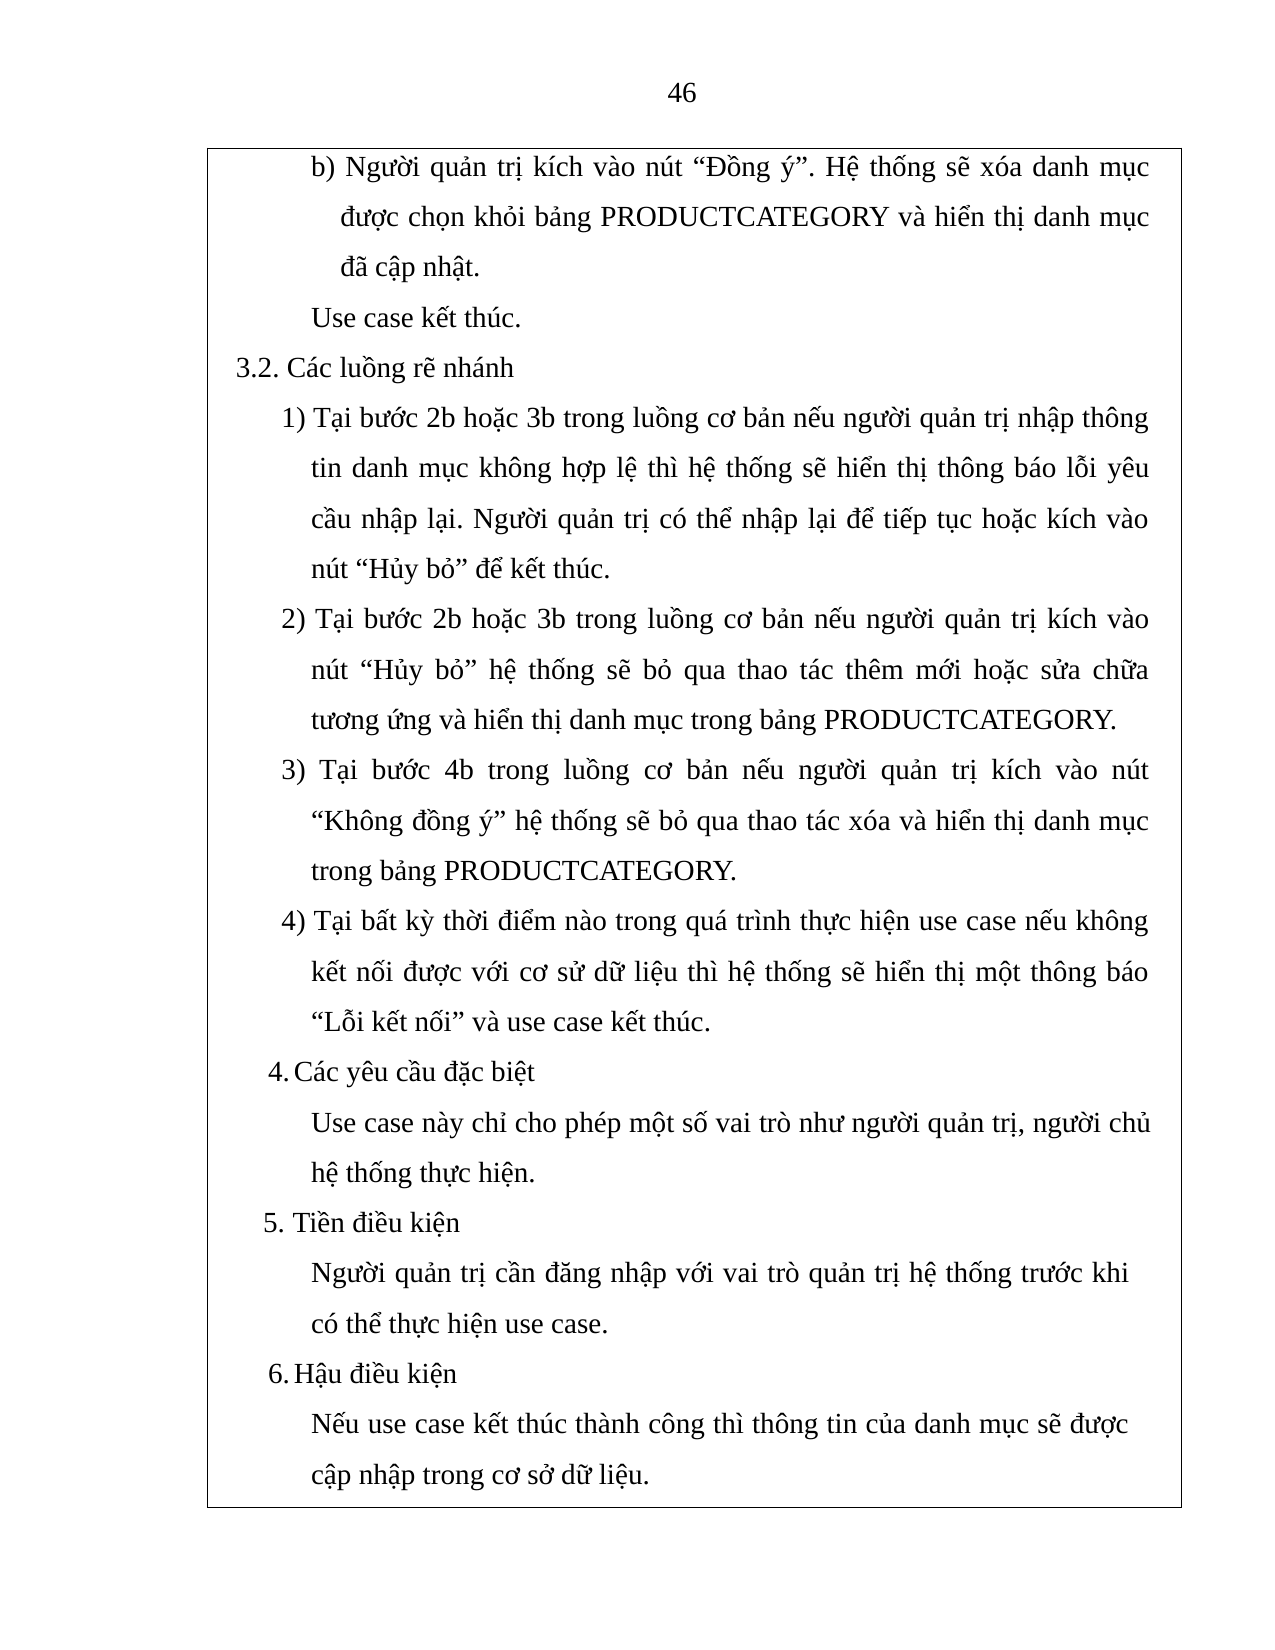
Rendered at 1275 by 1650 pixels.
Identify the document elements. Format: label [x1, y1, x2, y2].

table_header [208, 149, 1181, 1507]
